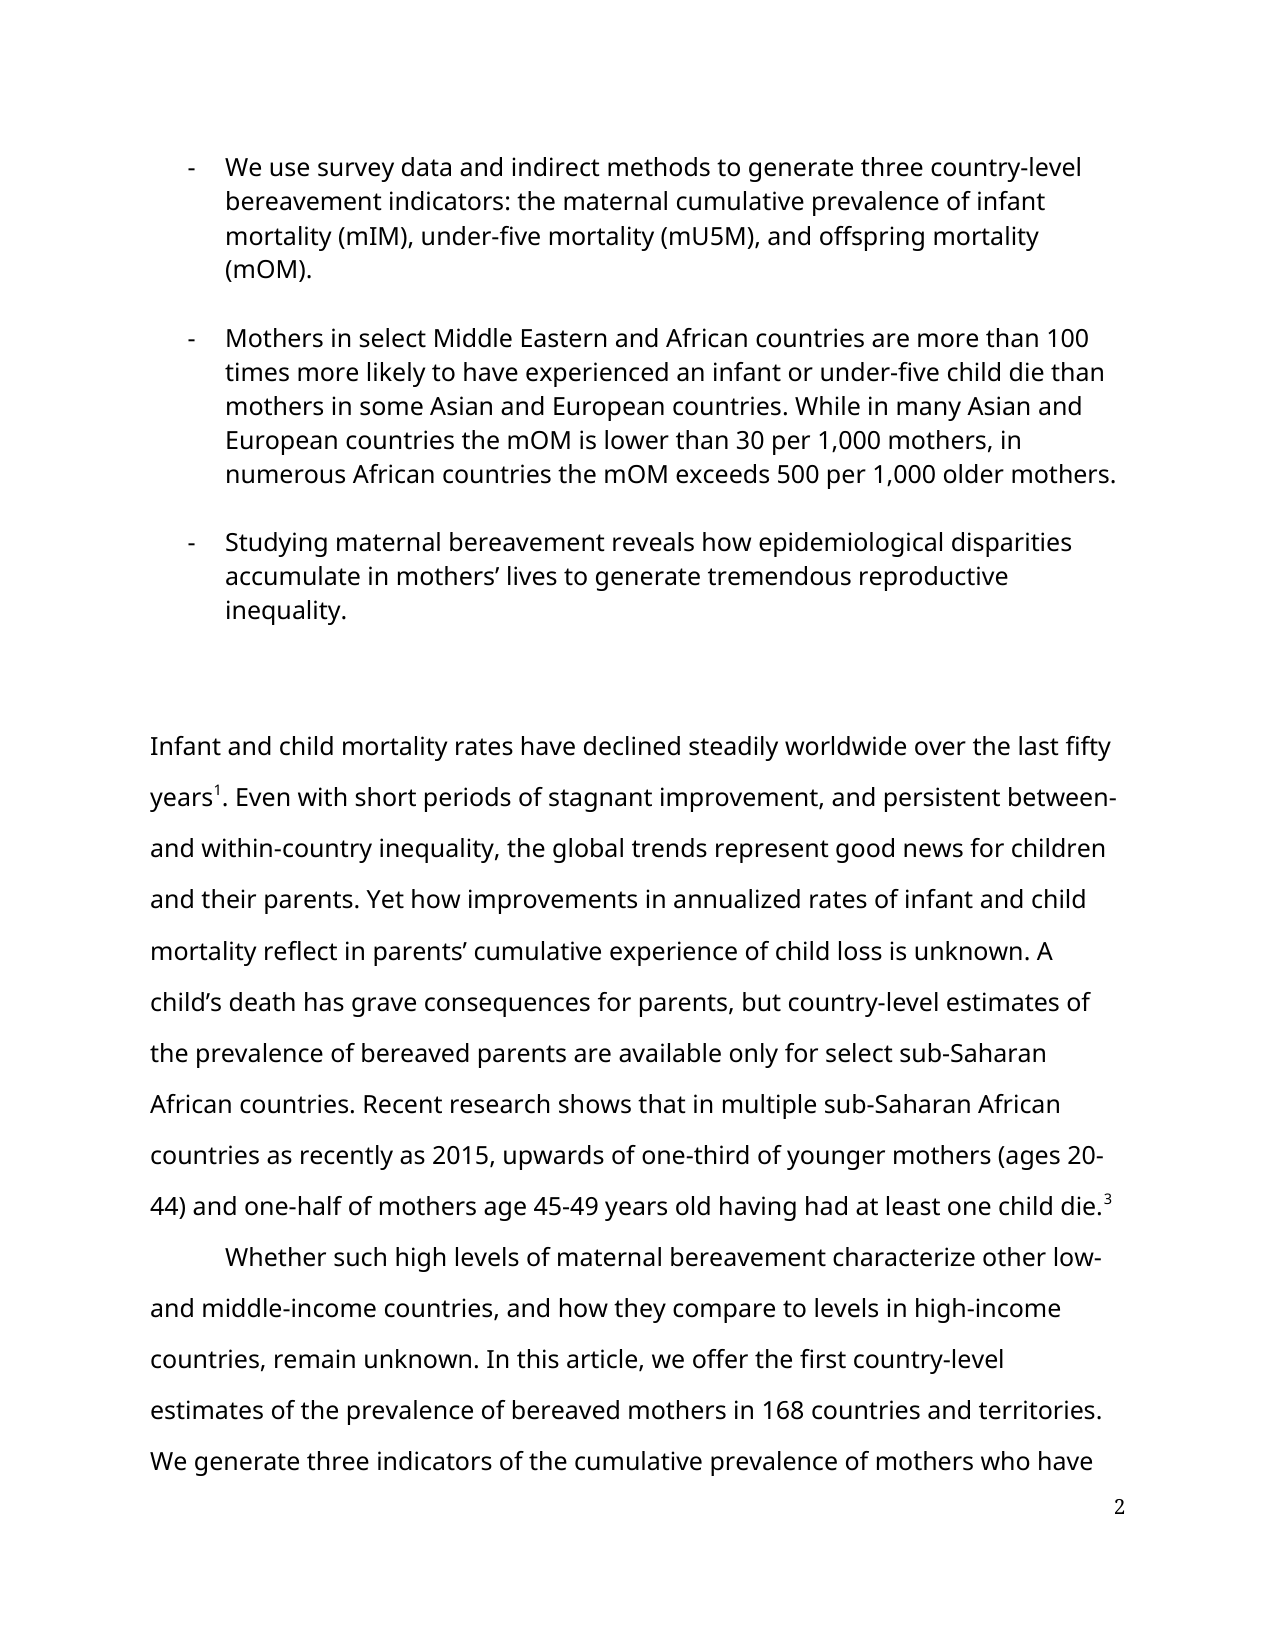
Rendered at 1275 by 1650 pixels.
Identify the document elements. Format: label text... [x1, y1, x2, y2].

list We use survey data and indirect methods to generate three country-level bereavement indicators: the maternal cumulative prevalence of infant mortality (mIM), under-five mortality (mU5M), and offspring mortality (mOM). [187, 150, 1125, 286]
text Infant and child mortality rates have declined steadily worldwide over the last fifty years1. Even with short periods of stagnant improvement, and persistent between- and within-country inequality, the global trends represent good news for children and their parents. Yet how improvements in annualized rates of infant and child mortality reflect in parents’ cumulative experience of child loss is unknown. A child’s death has grave consequences for parents, but country-level estimates of the prevalence of bereaved parents are available only for select sub-Saharan African countries. Recent research shows that in multiple sub-Saharan African countries as recently as 2015, upwards of one-third of younger mothers (ages 20-44) and one-half of mothers age 45-49 years old having had at least one child die.3 [150, 729, 1125, 1222]
list Mothers in select Middle Eastern and African countries are more than 100 times more likely to have experienced an infant or under-five child die than mothers in some Asian and European countries. While in many Asian and European countries the mOM is lower than 30 per 1,000 mothers, in numerous African countries the mOM exceeds 500 per 1,000 older mothers. [187, 320, 1125, 491]
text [150, 1239, 1125, 1478]
list Studying maternal bereavement reveals how epidemiological disparities accumulate in mothers’ lives to generate tremendous reproductive inequality. [187, 525, 1125, 627]
